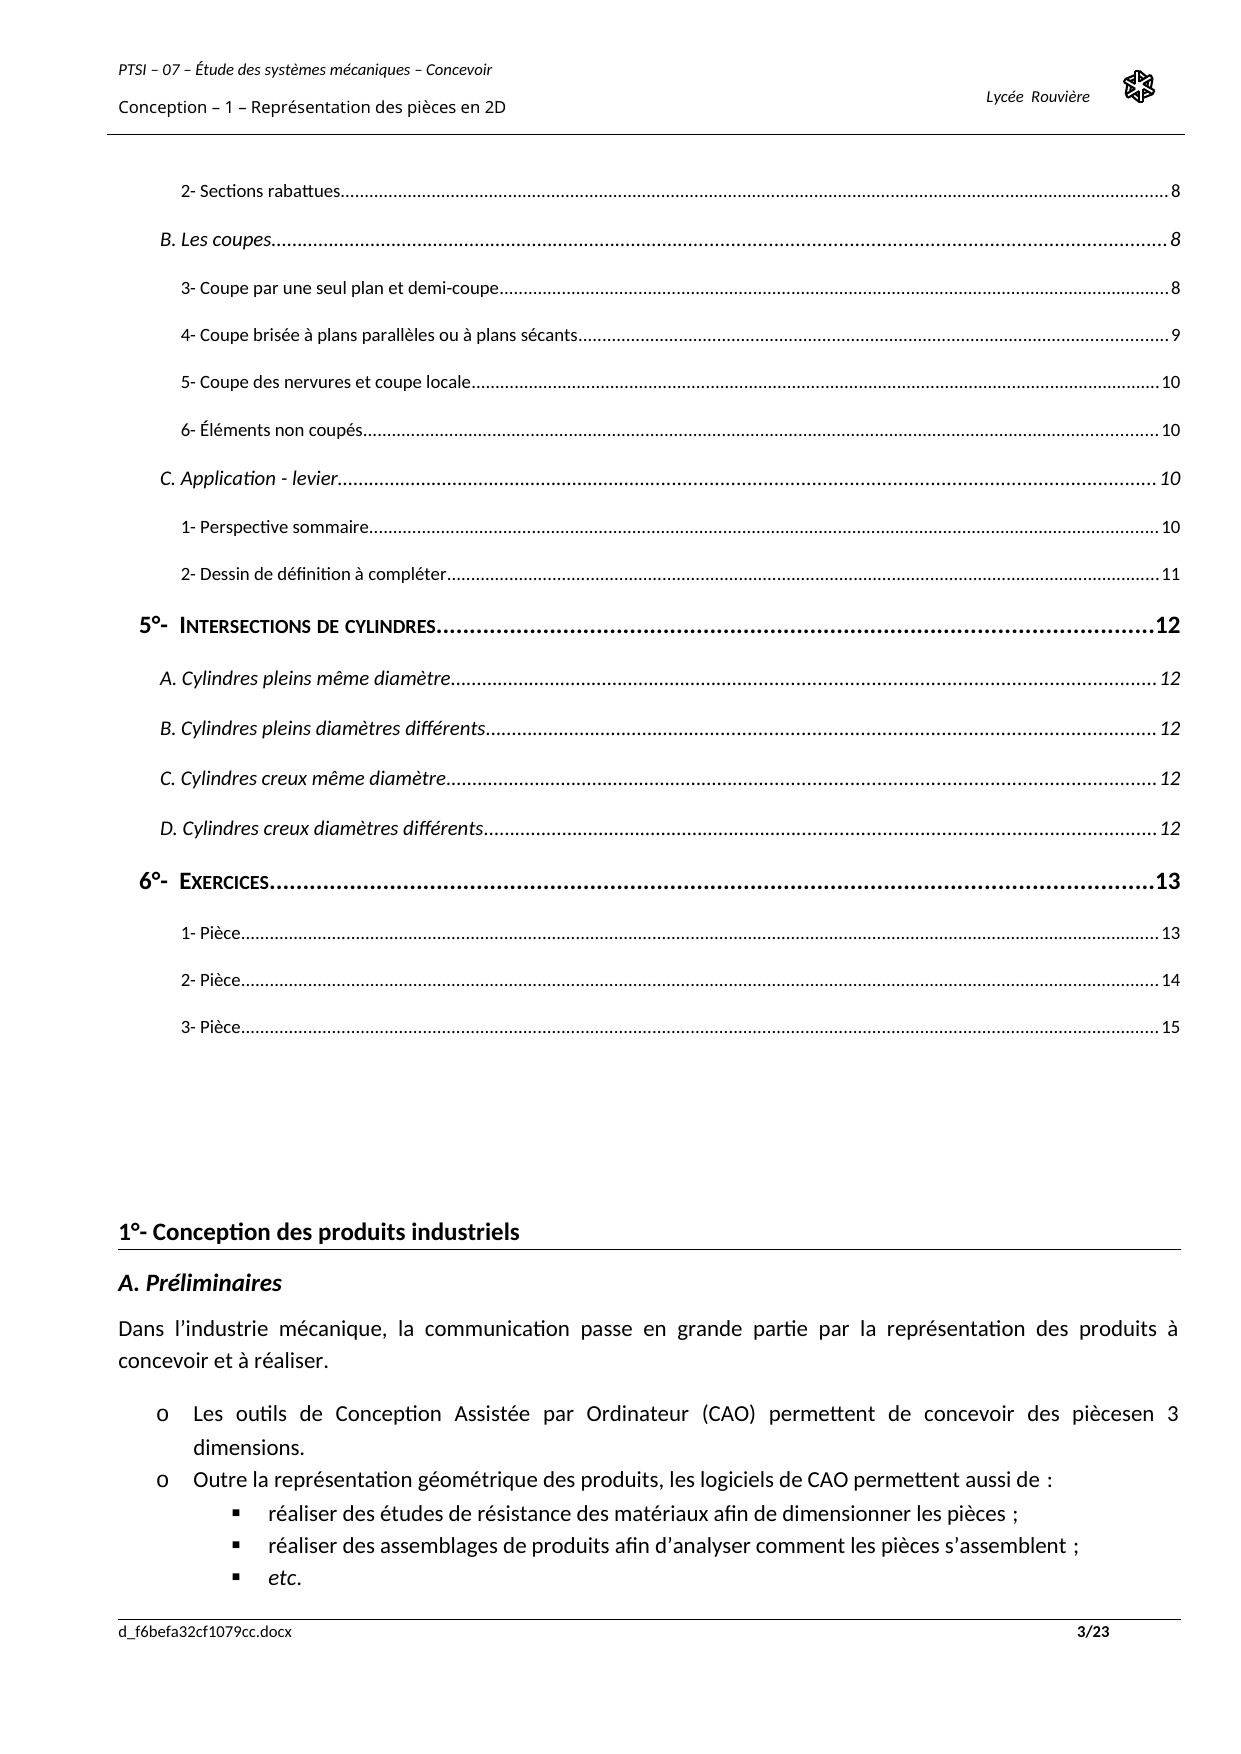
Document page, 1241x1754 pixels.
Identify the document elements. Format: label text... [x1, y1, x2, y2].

text C. Cylindres creux même diamètre 12 [160, 765, 1181, 791]
list réaliser des assemblages de produits afin d’analyser comment les pièces s’assemblent ; [231, 1531, 1181, 1559]
text A. Cylindres pleins même diamètre 12 [160, 665, 1181, 691]
text 1- Pièce 13 [181, 921, 1181, 944]
text 6°- Exercices 13 [139, 865, 1181, 896]
text 1- Perspective sommaire 10 [181, 515, 1181, 538]
text B. Cylindres pleins diamètres différents 12 [160, 715, 1181, 741]
text 5°- Intersections de cylindres 12 [139, 609, 1181, 640]
list Les outils de Conception Assistée par Ordinateur (CAO) permettent de concevoir des piècesen 3 dimensions. [156, 1399, 1181, 1461]
text 2- Dessin de définition à compléter 11 [181, 562, 1181, 585]
subtitle Préliminaires [118, 1267, 1181, 1297]
text 4- Coupe brisée à plans parallèles ou à plans sécants 9 [181, 323, 1181, 346]
text Dans l’industrie mécanique, la communication passe en grande partie par la représentation des produits à concevoir et à réaliser. [118, 1314, 1181, 1374]
subtitle Conception des produits industriels [118, 1216, 1181, 1249]
text 2- Pièce 14 [181, 968, 1181, 991]
text 3- Coupe par une seul plan et demi-coupe 8 [181, 276, 1181, 299]
text 5- Coupe des nervures et coupe locale 10 [181, 371, 1181, 394]
text C. Application - levier 10 [160, 465, 1181, 491]
list réaliser des études de résistance des matériaux afin de dimensionner les pièces ; [231, 1499, 1181, 1527]
text 3- Pièce 15 [181, 1016, 1181, 1038]
text D. Cylindres creux diamètres différents 12 [160, 815, 1181, 841]
list etc. [231, 1563, 1181, 1591]
text B. Les coupes 8 [160, 226, 1181, 252]
text 2- Sections rabattues 8 [181, 179, 1181, 202]
list Outre la représentation géométrique des produits, les logiciels de CAO permettent aussi de : [156, 1465, 1181, 1494]
text 6- Éléments non coupés 10 [181, 418, 1181, 441]
